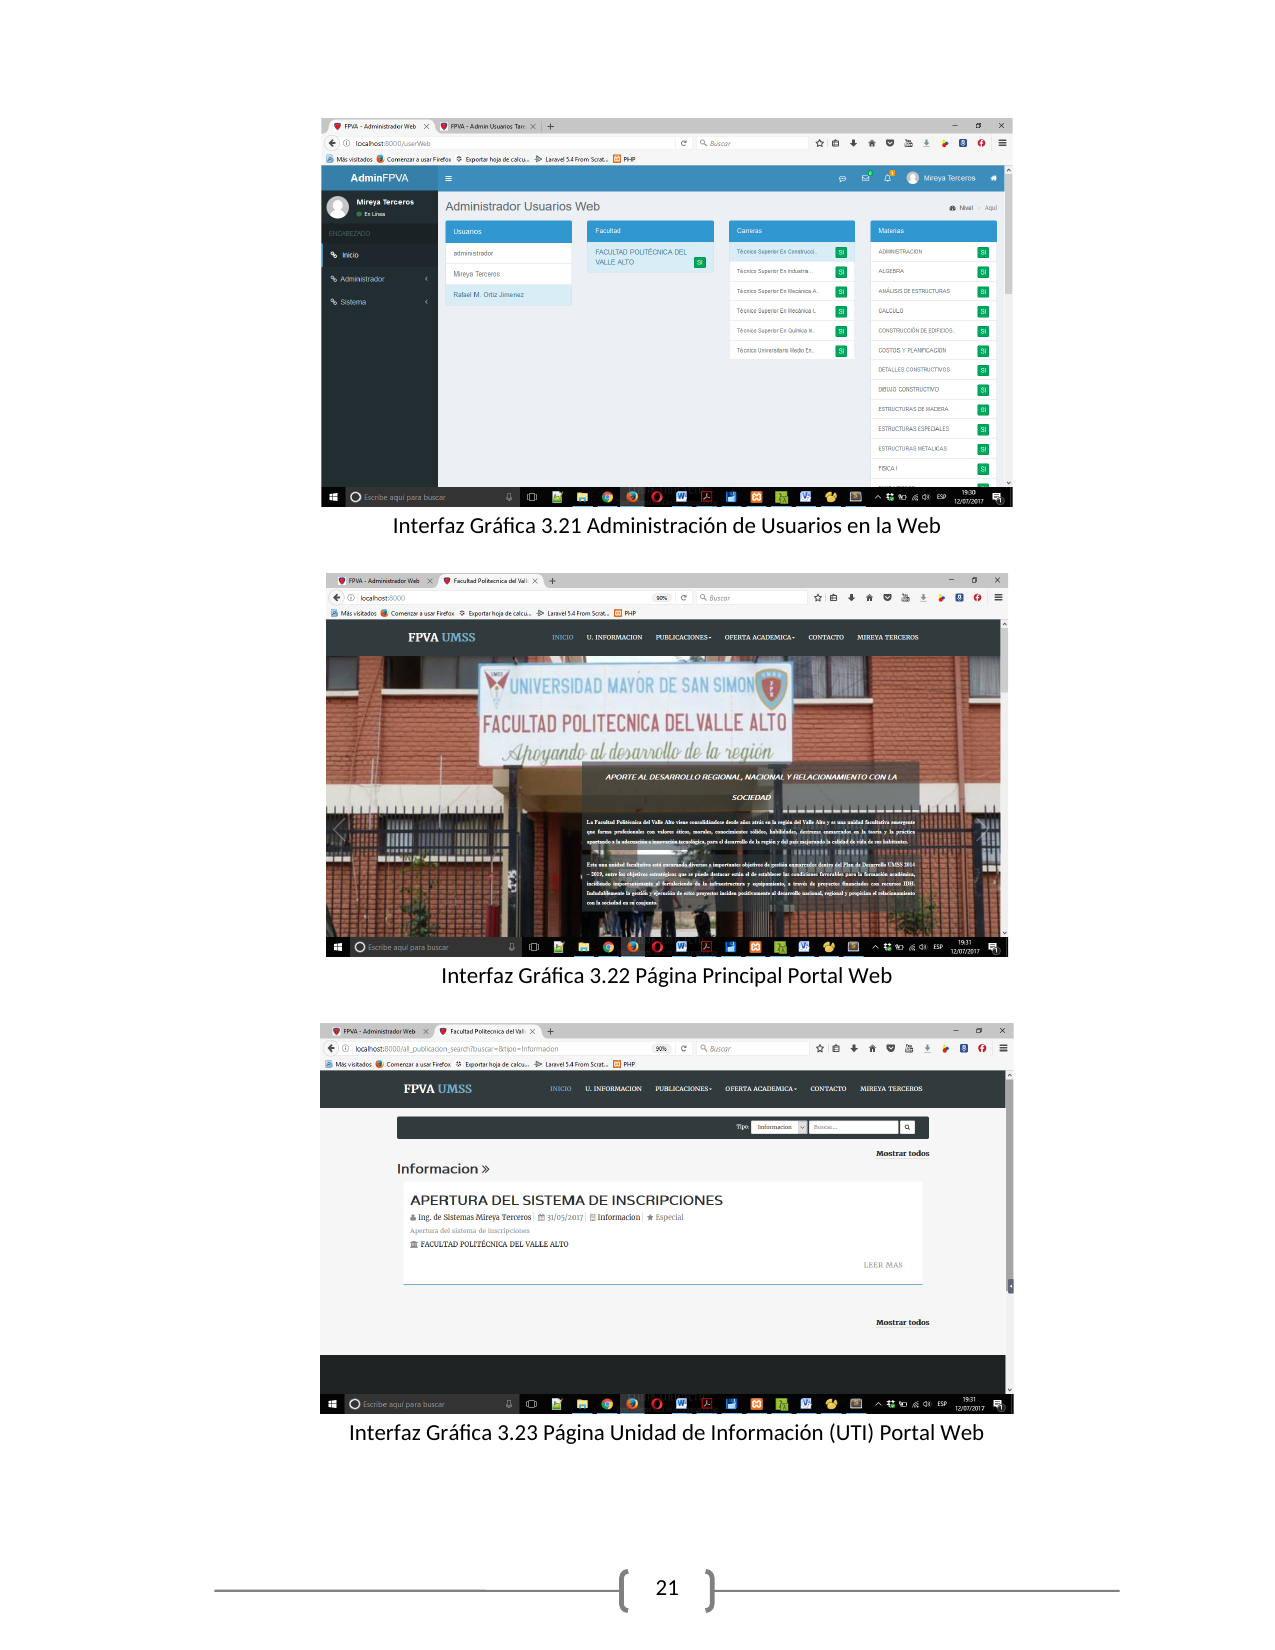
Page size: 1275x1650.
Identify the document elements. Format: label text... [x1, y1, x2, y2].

list Interfaz Gráfica 3.22 Página Principal Portal Web [177, 961, 1157, 989]
picture [320, 1023, 1014, 1414]
picture [326, 573, 1009, 957]
list Interfaz Gráfica 3.21 Administración de Usuarios en la Web [177, 511, 1157, 539]
picture [321, 118, 1013, 507]
list Interfaz Gráfica 3.23 Página Unidad de Información (UTI) Portal Web [177, 1418, 1157, 1446]
